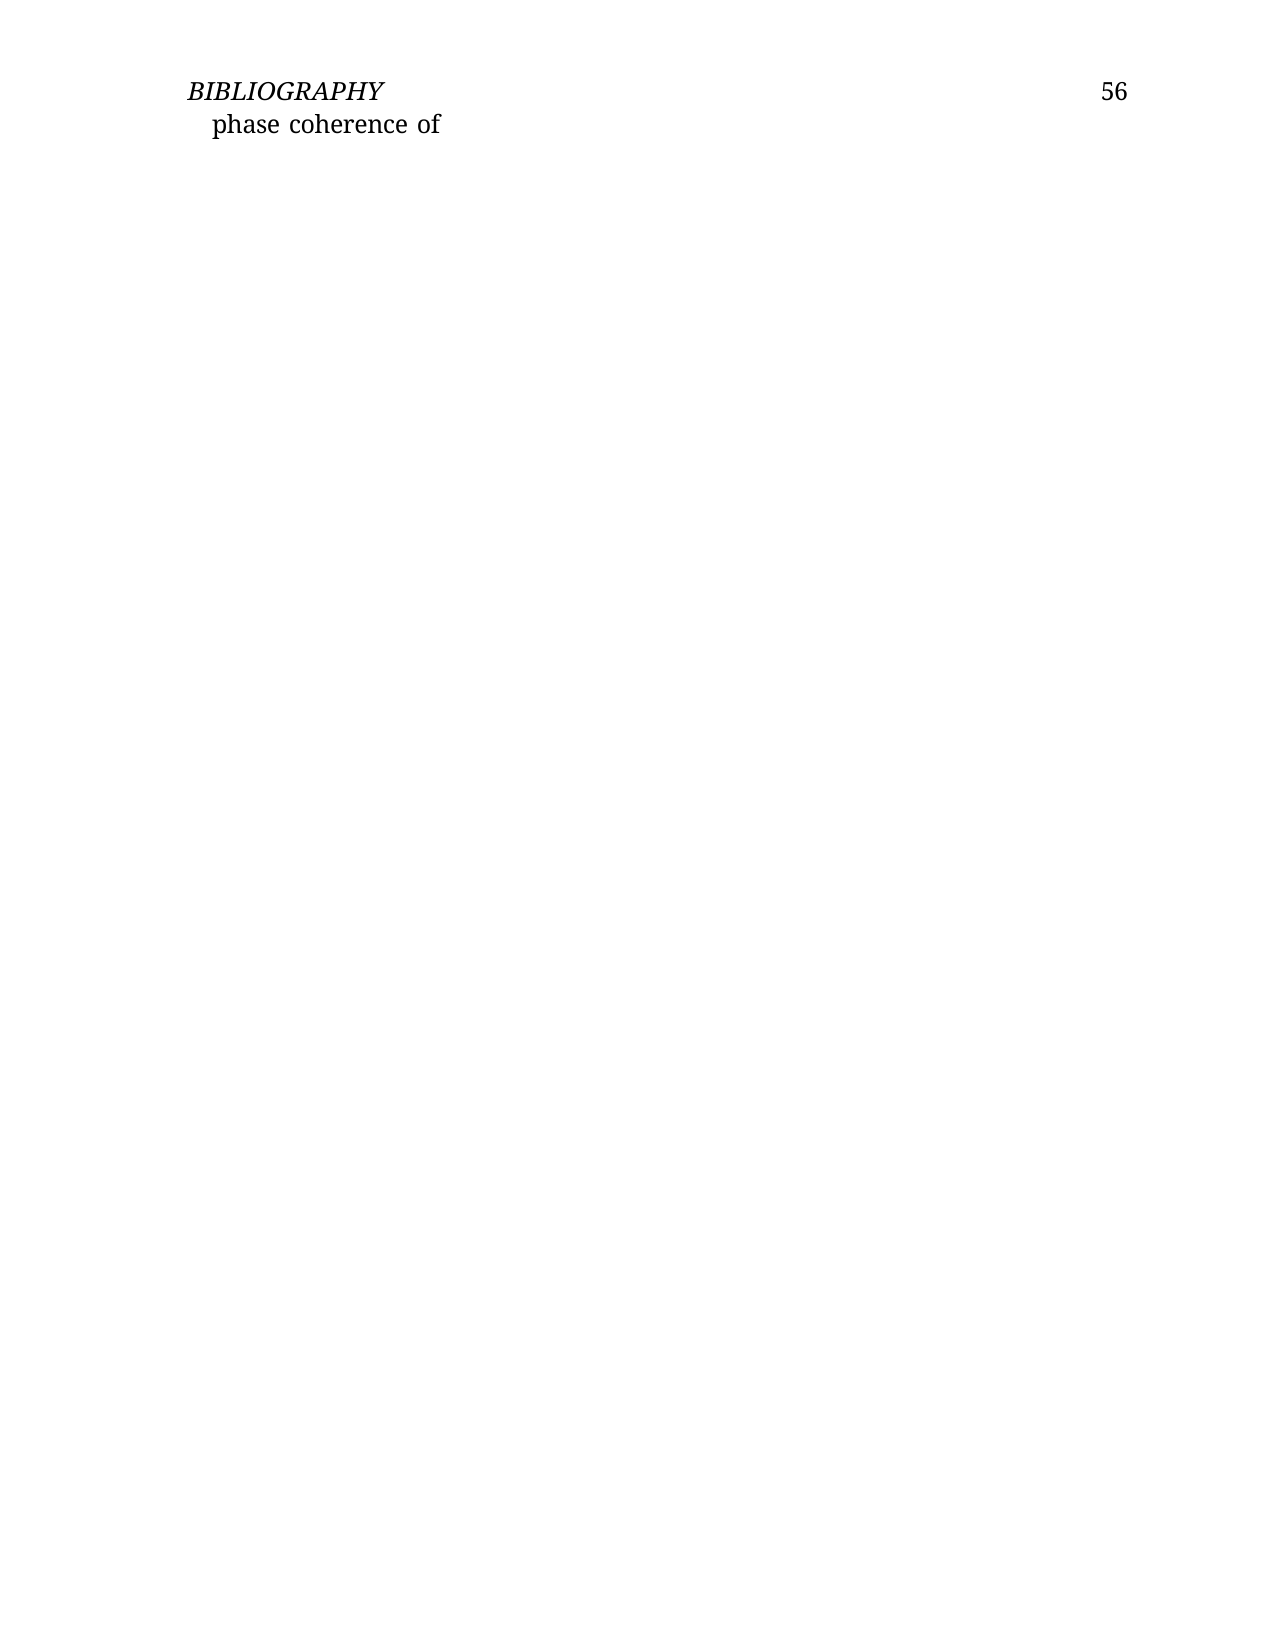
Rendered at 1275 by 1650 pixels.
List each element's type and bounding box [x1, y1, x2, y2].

text [187, 106, 1125, 140]
